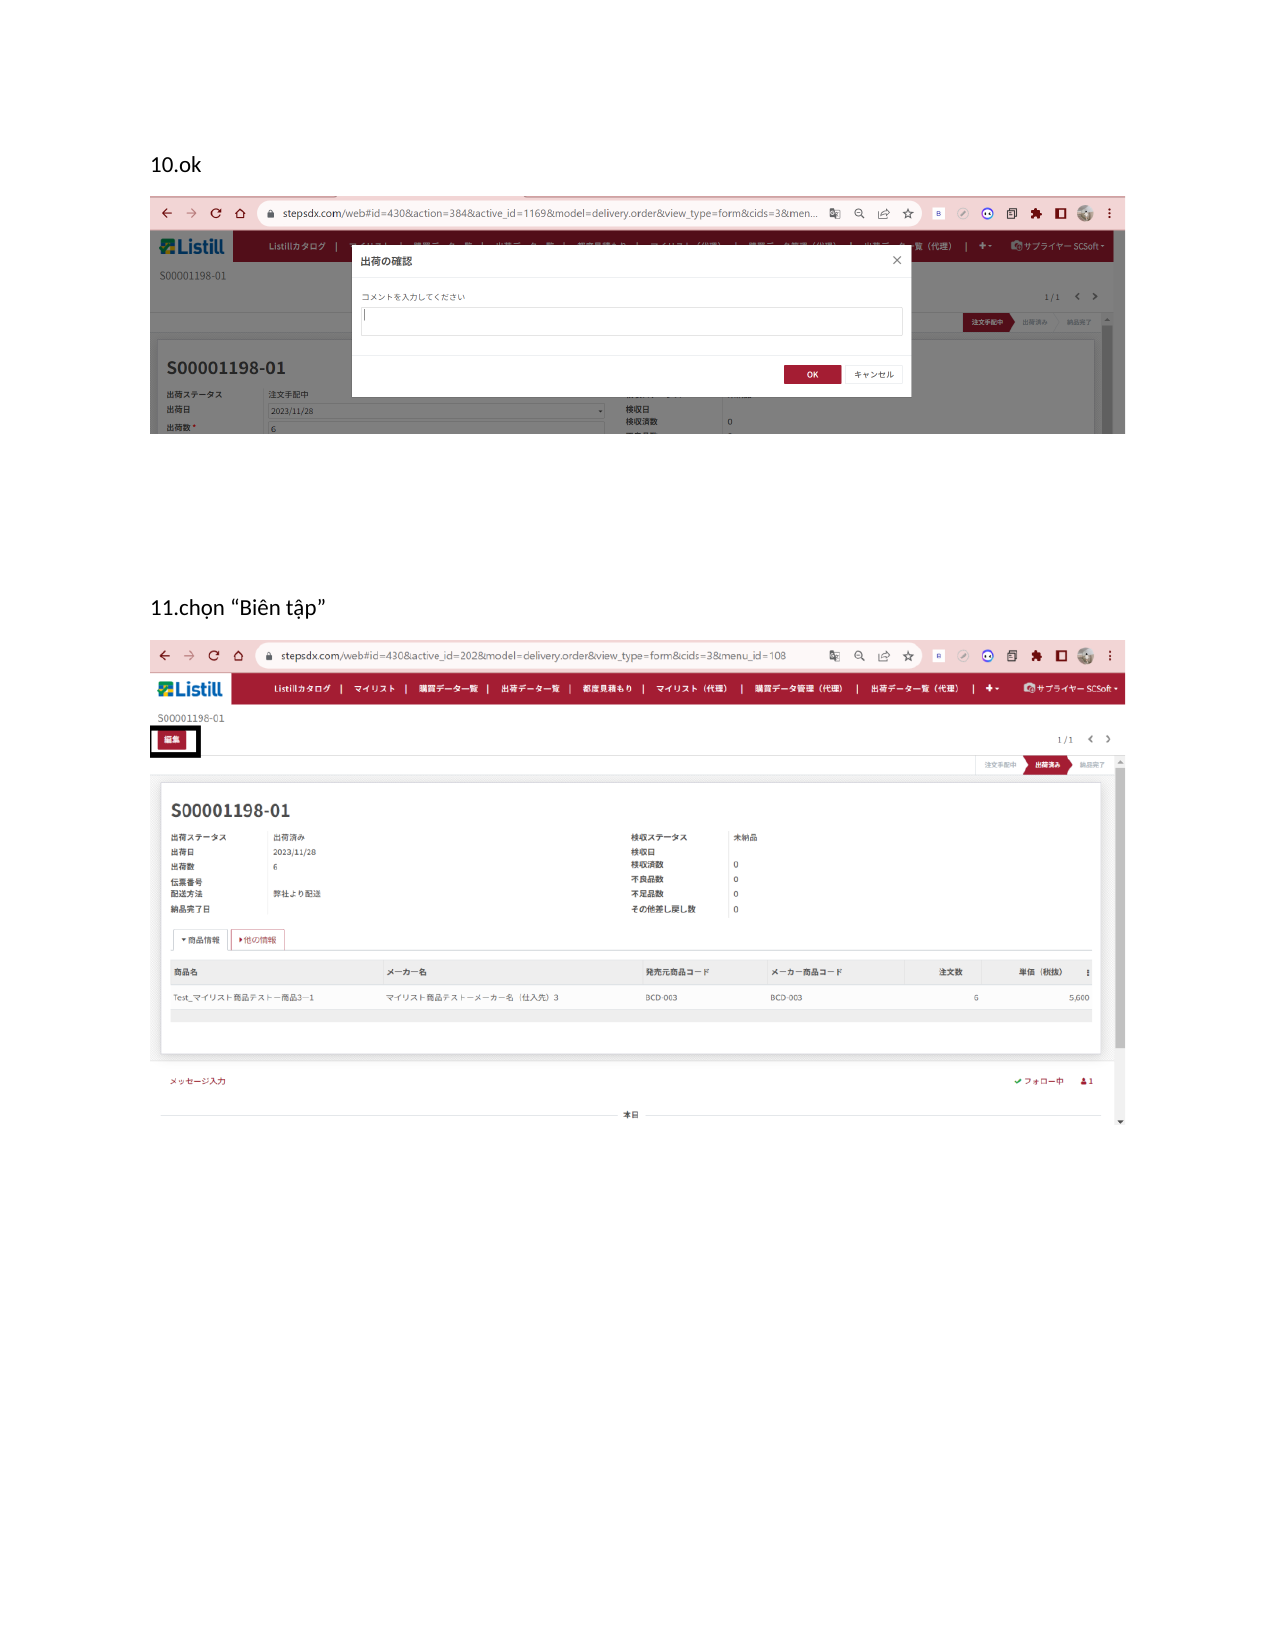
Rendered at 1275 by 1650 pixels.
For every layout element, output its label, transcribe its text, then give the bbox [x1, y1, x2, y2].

text 11.chọn “Biên tập” [150, 593, 1125, 622]
picture [150, 196, 1125, 434]
text 10.ok [150, 150, 1125, 178]
picture [150, 640, 1125, 1125]
